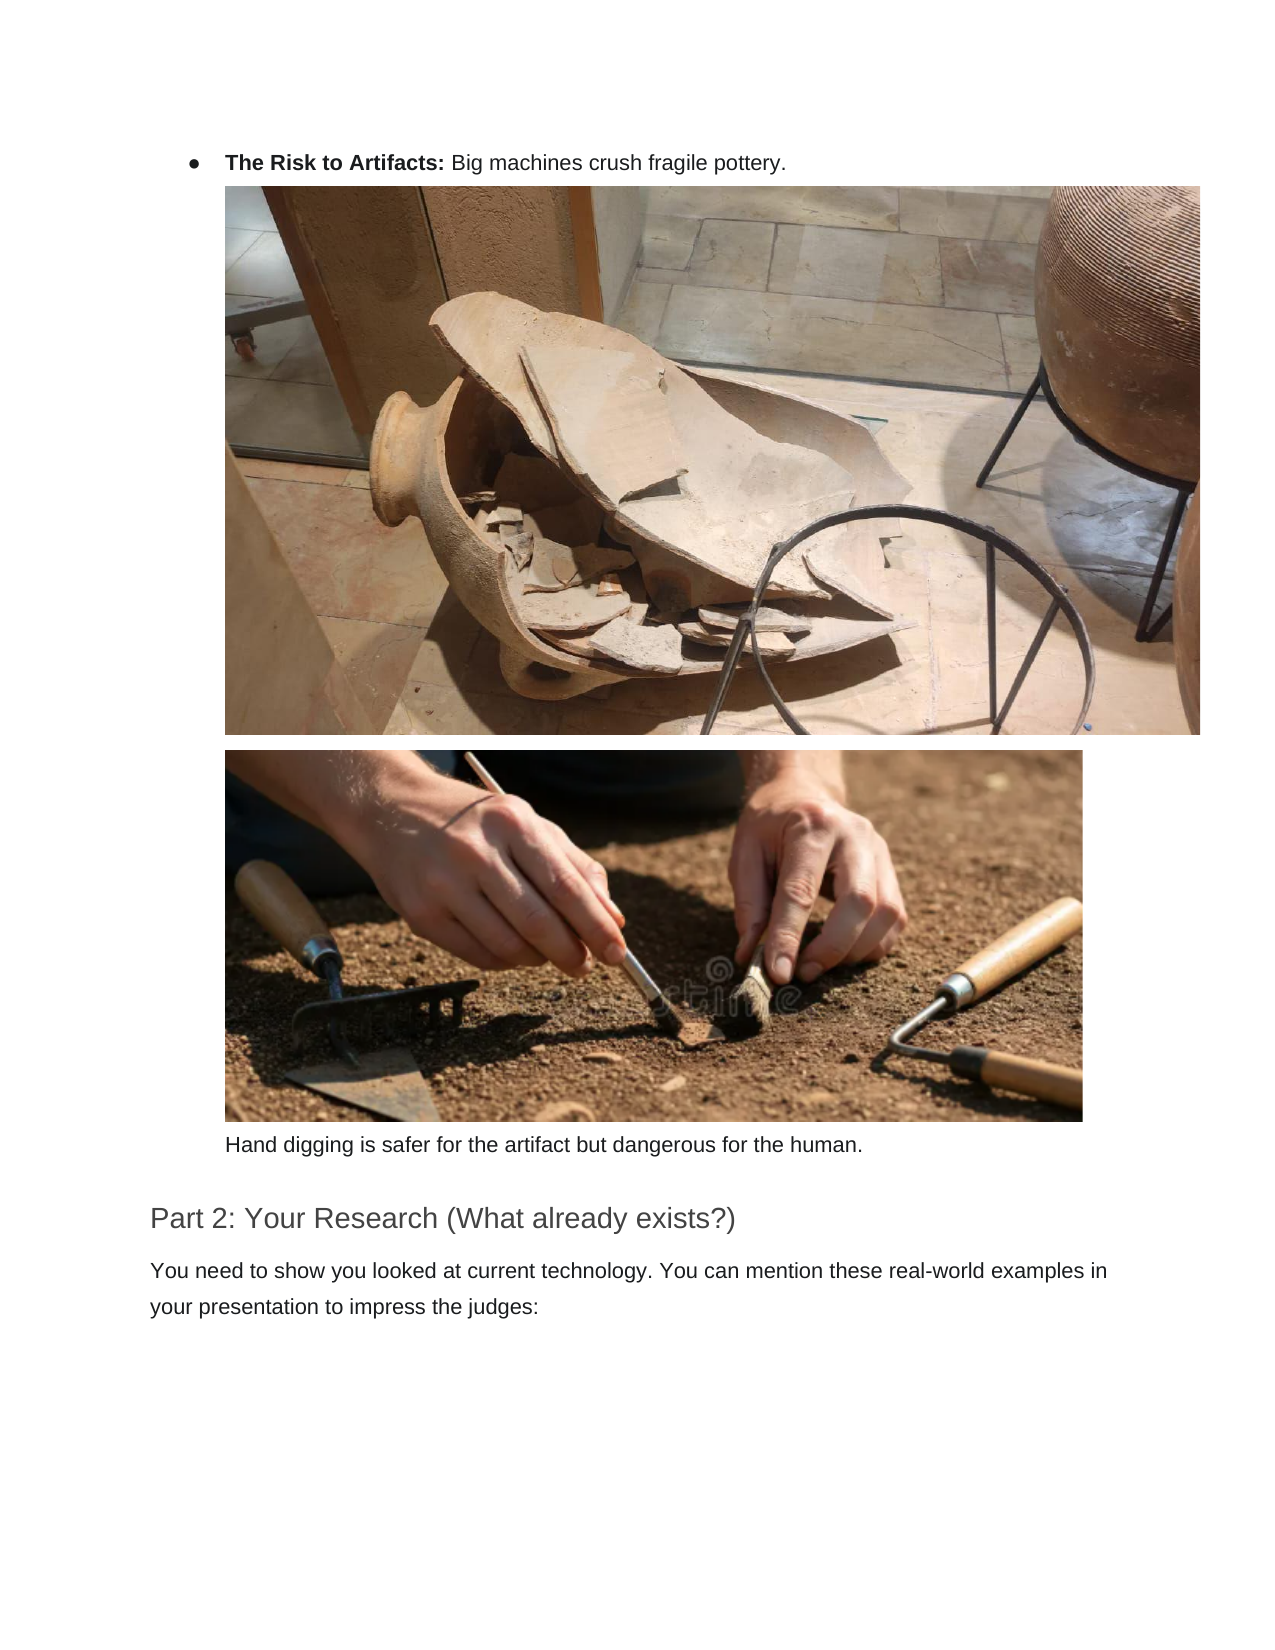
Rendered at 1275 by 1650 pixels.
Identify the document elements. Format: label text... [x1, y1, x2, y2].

subtitle Part 2: Your Research (What already exists?) [150, 1201, 1125, 1235]
picture [225, 750, 1083, 1122]
text You need to show you looked at current technology. You can mention these real-world examples in your presentation to impress the judges: [150, 1258, 1125, 1319]
picture [225, 186, 1200, 735]
